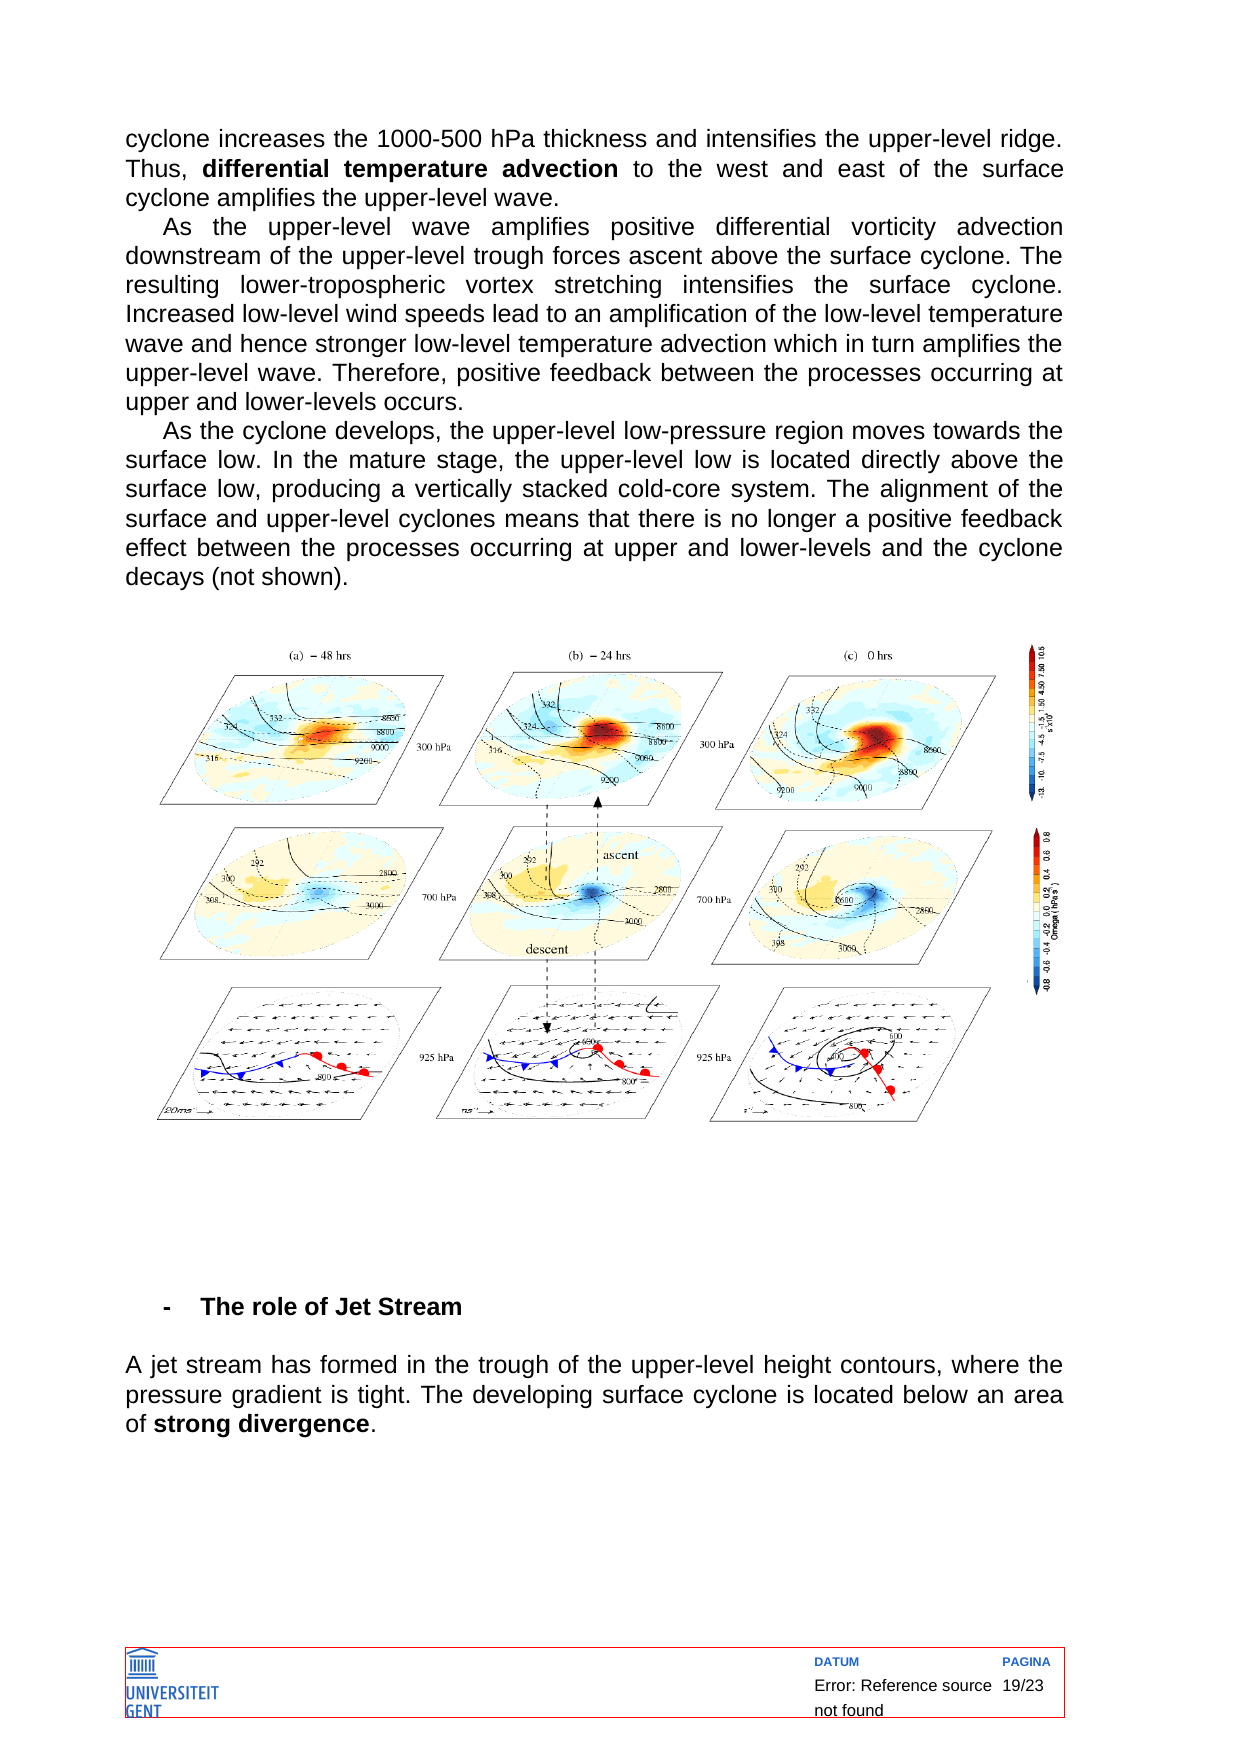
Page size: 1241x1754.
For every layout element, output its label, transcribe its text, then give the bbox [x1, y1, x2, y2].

text As the upper-level wave amplifies positive differential vorticity advection downstream of the upper-level trough forces ascent above the surface cyclone. The resulting lower-tropospheric vortex stretching intensifies the surface cyclone. Increased low-level wind speeds lead to an amplification of the low-level temperature wave and hence stronger low-level temperature advection which in turn amplifies the upper-level wave. Therefore, positive feedback between the processes occurring at upper and lower-levels occurs. [125, 212, 1065, 416]
text As the cyclone develops, the upper-level low-pressure region moves towards the surface low. In the mature stage, the upper-level low is located directly above the surface low, producing a vertically stacked cold-core system. The alignment of the surface and upper-level cyclones means that there is no longer a positive feedback effect between the processes occurring at upper and lower-levels and the cyclone decays (not shown). [125, 416, 1065, 591]
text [125, 124, 1065, 212]
text A jet stream has formed in the trough of the upper-level height contours, where the pressure gradient is tight. The developing surface cyclone is located below an area of strong divergence. [125, 1350, 1065, 1437]
list The role of Jet Stream [163, 1292, 1065, 1321]
picture [95, 1623, 252, 1749]
picture [125, 620, 1065, 1146]
